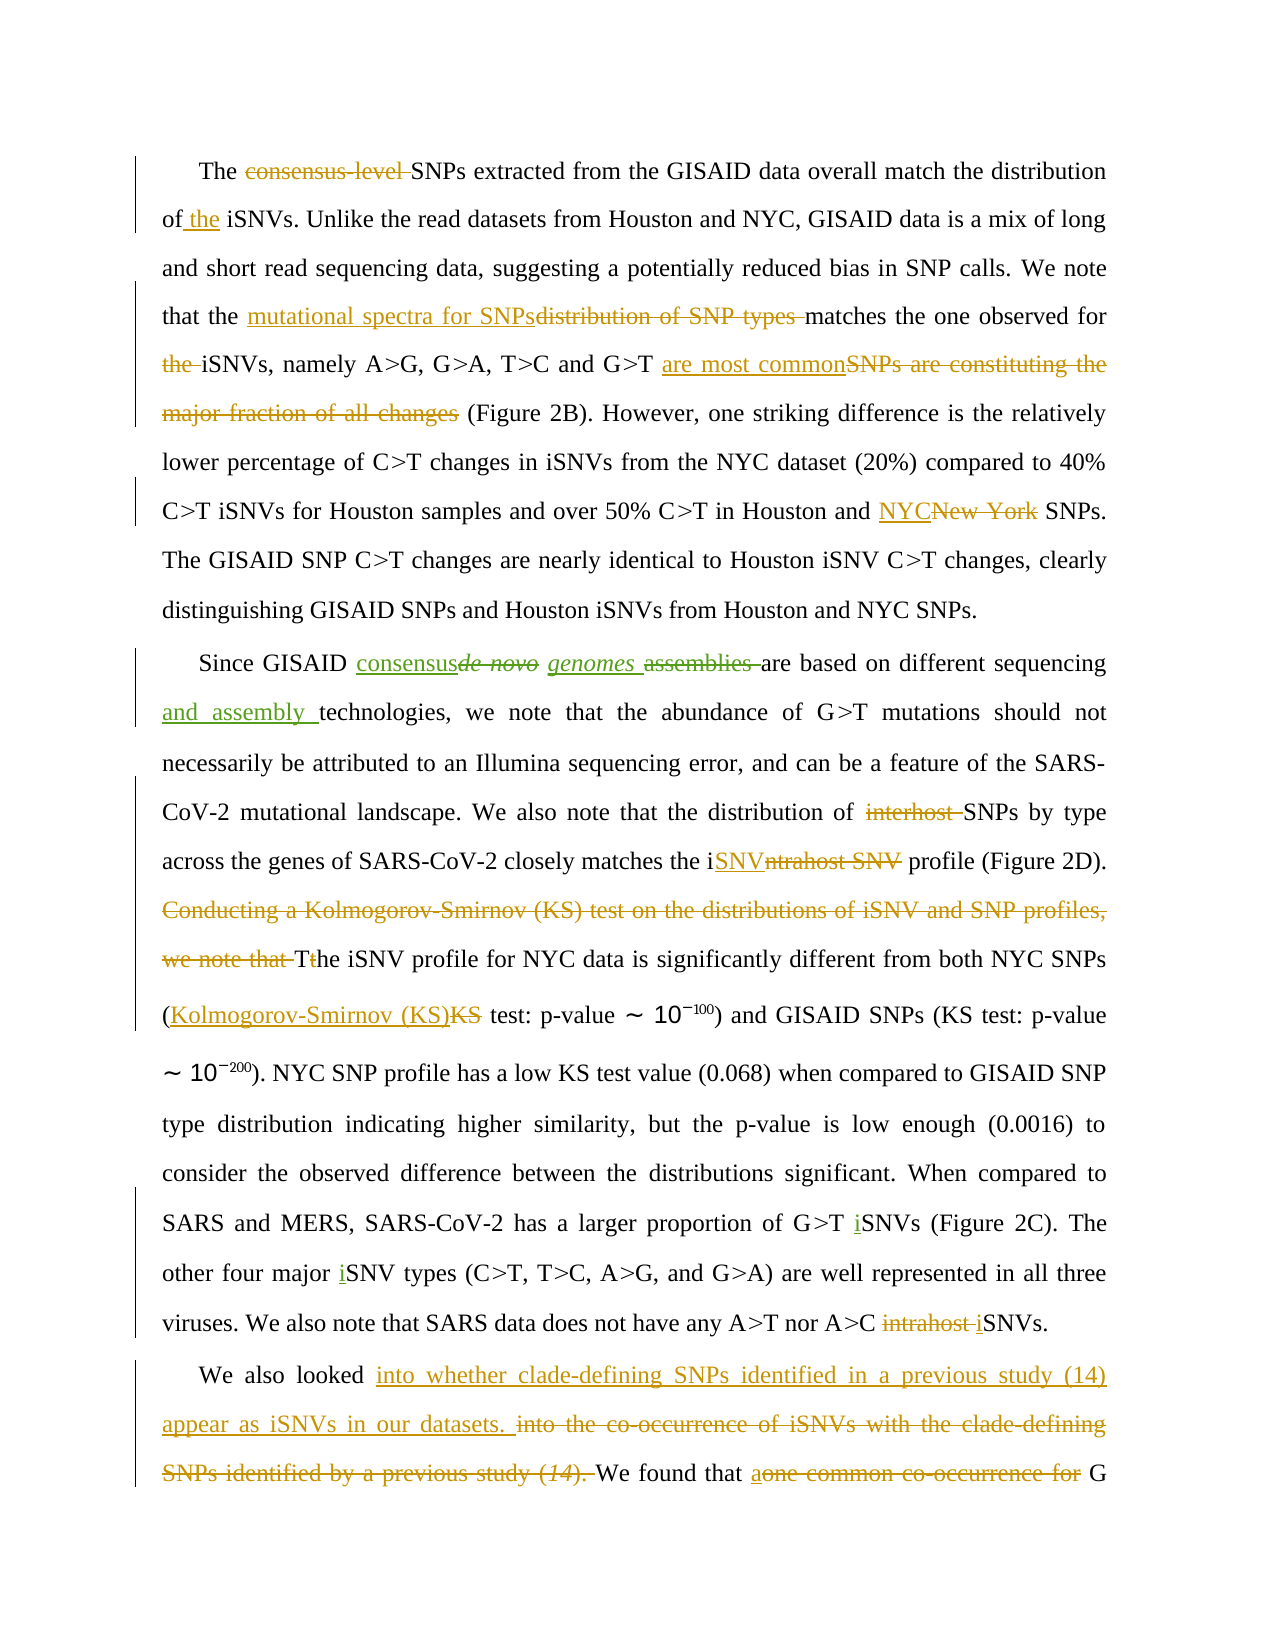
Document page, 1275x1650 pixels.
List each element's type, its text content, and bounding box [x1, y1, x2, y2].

text Since GISAID are based on different sequencing technologies, we note that the abundance of G>T mutations should not necessarily be attributed to an Illumina sequencing error, and can be a feature of the SARS-CoV-2 mutational landscape. We also note that the distribution of SNPs by type across the genes of SARS-CoV-2 closely matches the i profile (Figure 2D). he iSNV profile for NYC data is significantly different from both NYC SNPs ( test: p-value ∼ 10−100) and GISAID SNPs (KS test: p-value ∼ 10−200). NYC SNP profile has a low KS test value (0.068) when compared to GISAID SNP type distribution indicating higher similarity, but the p-value is low enough (0.0016) to consider the observed difference between the distributions significant. When compared to SARS and MERS, SARS-CoV-2 has a larger proportion of G>T SNVs (Figure 2C). The other four major SNV types (C>T, T>C, A>G, and G>A) are well represented in all three viruses. We also note that SARS data does not have any A>T nor A>C SNVs. [162, 648, 1107, 911]
text Since GISAID are based on different sequencing technologies, we note that the abundance of G>T mutations should not necessarily be attributed to an Illumina sequencing error, and can be a feature of the SARS-CoV-2 mutational landscape. We also note that the distribution of SNPs by type across the genes of SARS-CoV-2 closely matches the i profile (Figure 2D). he iSNV profile for NYC data is significantly different from both NYC SNPs ( test: p-value ∼ 10−100) and GISAID SNPs (KS test: p-value ∼ 10−200). NYC SNP profile has a low KS test value (0.068) when compared to GISAID SNP type distribution indicating higher similarity, but the p-value is low enough (0.0016) to consider the observed difference between the distributions significant. When compared to SARS and MERS, SARS-CoV-2 has a larger proportion of G>T SNVs (Figure 2C). The other four major SNV types (C>T, T>C, A>G, and G>A) are well represented in all three viruses. We also note that SARS data does not have any A>T nor A>C SNVs. [162, 912, 1107, 1338]
text The SNPs extracted from the GISAID data overall match the distribution of iSNVs. Unlike the read datasets from Houston and NYC, GISAID data is a mix of long and short read sequencing data, suggesting a potentially reduced bias in SNP calls. We note that the matches the one observed for iSNVs, namely A>G, G>A, T>C and G>T (Figure 2B). However, one striking difference is the relatively lower percentage of C>T changes in iSNVs from the NYC dataset (20%) compared to 40% C>T iSNVs for Houston samples and over 50% C>T in Houston and SNPs. The GISAID SNP C>T changes are nearly identical to Houston iSNV C>T changes, clearly distinguishing GISAID SNPs and Houston iSNVs from Houston and NYC SNPs. [162, 156, 1107, 624]
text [162, 1360, 1107, 1487]
